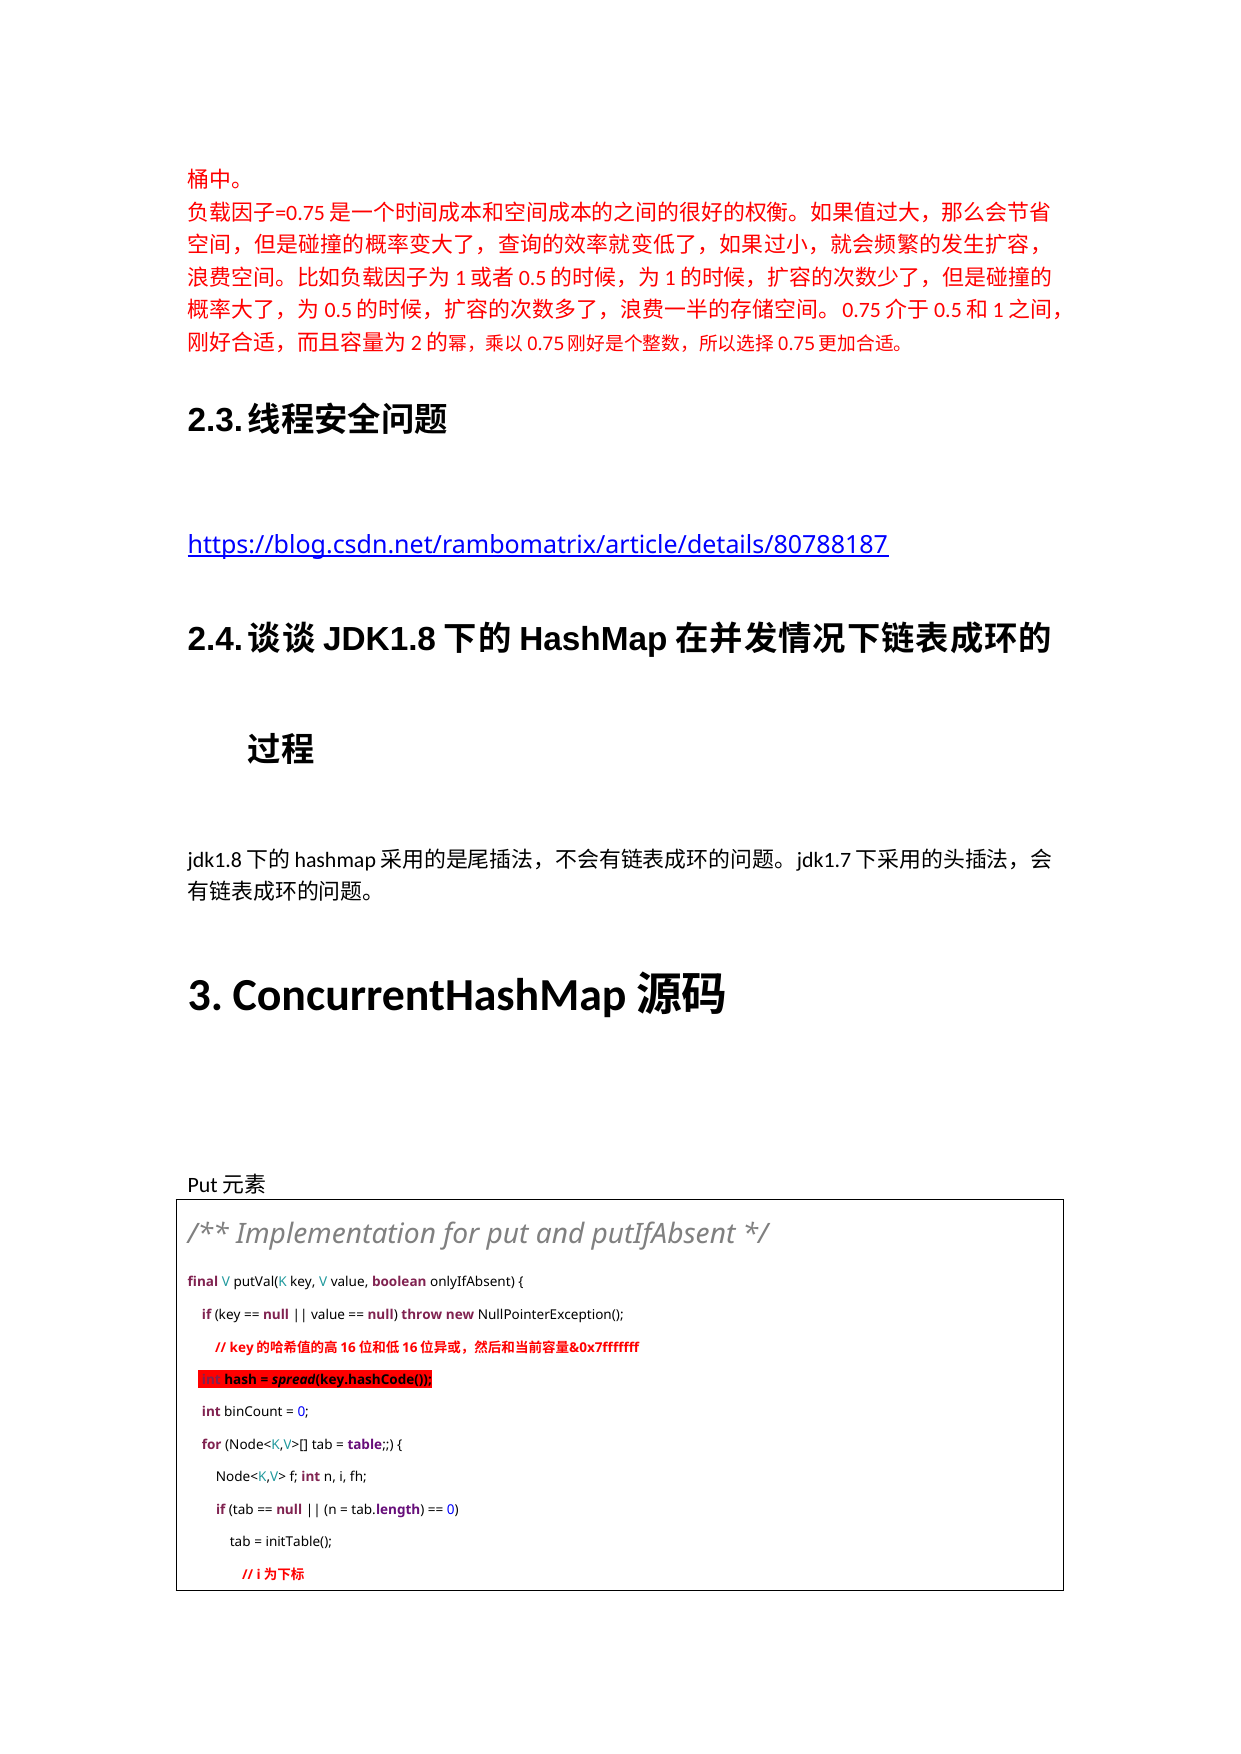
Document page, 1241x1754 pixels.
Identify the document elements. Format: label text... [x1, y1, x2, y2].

text 负载因子=0.75是一个时间成本和空间成本的之间的很好的权衡。如果值过大，那么会节省空间，但是碰撞的概率变大了，查询的效率就变低了，如果过小，就会频繁的发生扩容，浪费空间。比如负载因子为1或者0.5的时候，为1的时候，扩容的次数少了，但是碰撞的概率大了，为0.5的时候，扩容的次数多了，浪费一半的存储空间。0.75介于0.5和1之间，刚好合适，而且容量为2的幂，乘以0.75刚好是个整数，所以选择0.75更加合适。 [187, 227, 1053, 389]
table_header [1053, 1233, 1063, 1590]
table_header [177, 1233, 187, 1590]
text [187, 162, 1053, 227]
subtitle 谈谈JDK1.8下的HashMap在并发情况下链表成环的过程 [187, 635, 1053, 812]
text jdk1.8下的hashmap采用的是尾插法，不会有链表成环的问题。jdk1.7下采用的头插法，会有链表成环的问题。 [187, 874, 1053, 939]
subtitle 线程安全问题 [187, 417, 1053, 482]
text Put元素 [187, 1199, 1053, 1232]
subtitle ConcurrentHashMap源码 [187, 974, 1053, 1072]
text https://blog.csdn.net/rambomatrix/article/details/80788187 [187, 543, 1053, 608]
